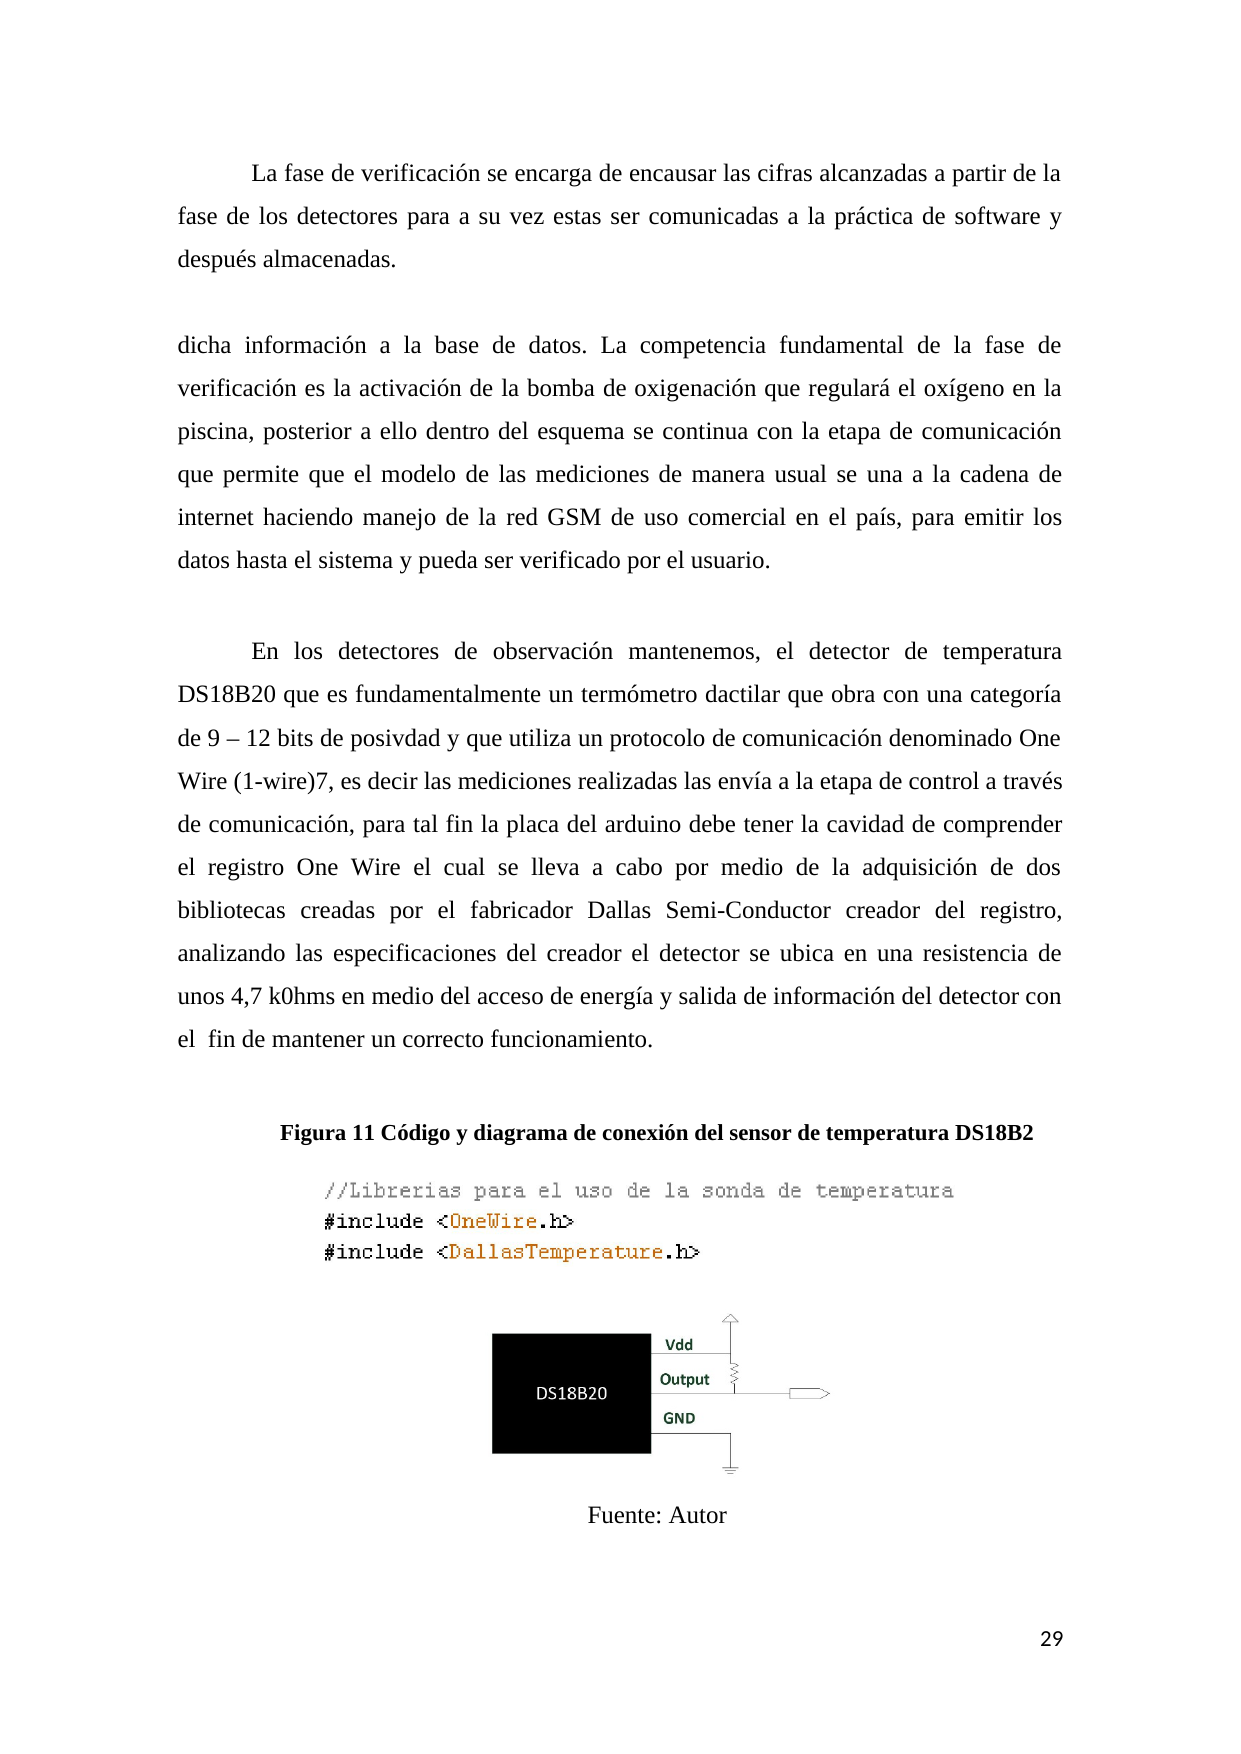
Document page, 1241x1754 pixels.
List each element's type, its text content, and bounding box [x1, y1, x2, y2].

text dicha información a la base de datos. La competencia fundamental de la fase de verificación es la activación de la bomba de oxigenación que regulará el oxígeno en la piscina, posterior a ello dentro del esquema se continua con la etapa de comunicación que permite que el modelo de las mediciones de manera usual se una a la cadena de internet haciendo manejo de la red GSM de uso comercial en el país, para emitir los datos hasta el sistema y pueda ser verificado por el usuario. [177, 291, 1063, 574]
text Fuente: Autor [177, 1501, 1063, 1529]
text La fase de verificación se encarga de encausar las cifras alcanzadas a partir de la fase de los detectores para a su vez estas ser comunicadas a la práctica de software y después almacenadas. [177, 158, 1063, 273]
text Figura 11 Código y diagrama de conexión del sensor de temperatura DS18B2 [177, 1119, 1063, 1145]
picture [468, 1296, 846, 1483]
text En los detectores de observación mantenemos, el detector de temperatura DS18B20 que es fundamentalmente un termómetro dactilar que obra con una categoría de 9 – 12 bits de posivdad y que utiliza un protocolo de comunicación denominado One Wire (1-wire)7, es decir las mediciones realizadas las envía a la etapa de control a través de comunicación, para tal fin la placa del arduino debe tener la cavidad de comprender el registro One Wire el cual se lleva a cabo por medio de la adquisición de dos bibliotecas creadas por el fabricador Dallas Semi-Conductor creador del registro, analizando las especificaciones del creador el detector se ubica en una resistencia de unos 4,7 k0hms en medio del acceso de energía y salida de información del detector con el fin de mantener un correcto funcionamiento. [177, 636, 1063, 1053]
picture [282, 1162, 1032, 1279]
